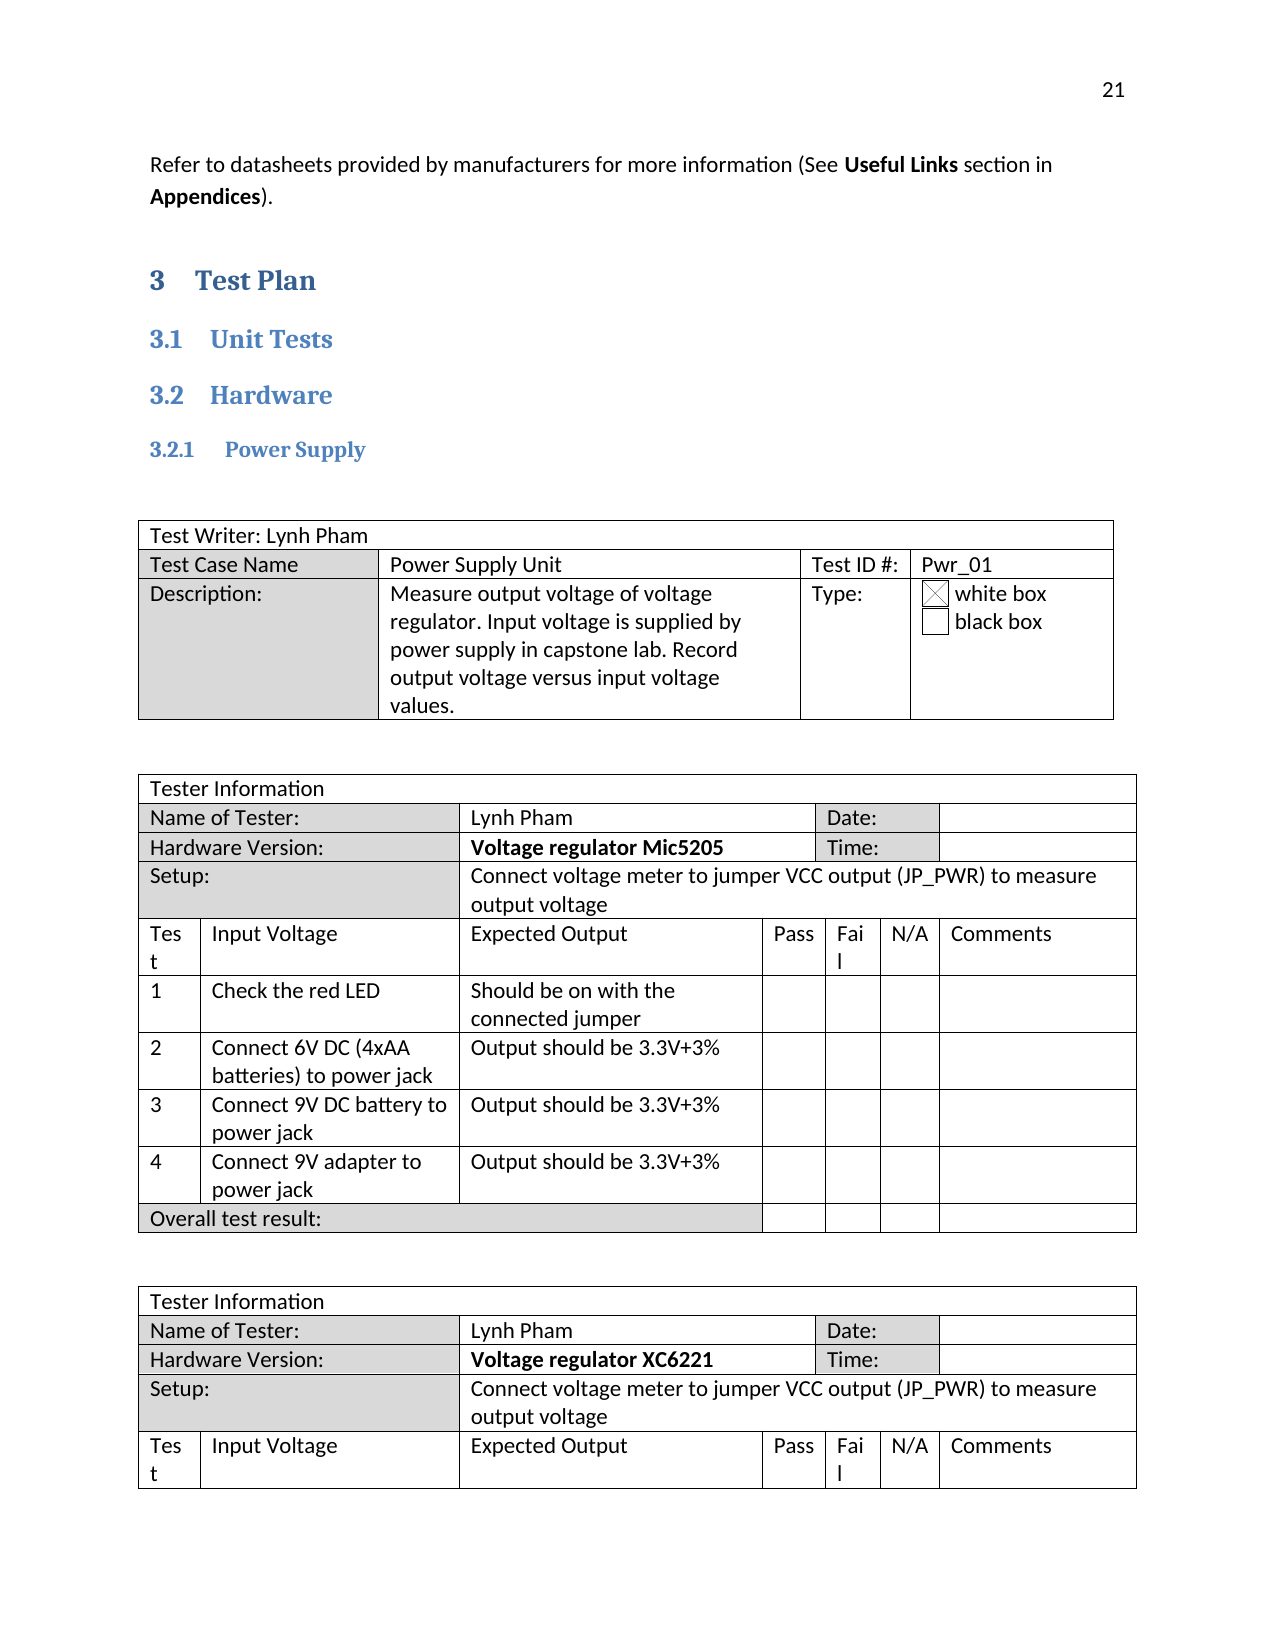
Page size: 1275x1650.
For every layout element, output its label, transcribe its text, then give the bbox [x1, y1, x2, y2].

table_cell Overall test result: [139, 1204, 762, 1232]
table_cell Pass [763, 1432, 825, 1488]
table_cell Description: [139, 579, 378, 719]
table_cell Output should be 3.3V+3% [460, 1090, 762, 1146]
table_cell [881, 1147, 939, 1203]
table_cell 4 [139, 1147, 200, 1203]
table_cell [763, 976, 825, 1032]
table_cell Fail [826, 919, 880, 975]
table_cell [940, 1090, 1136, 1146]
table_cell Fail [826, 1432, 880, 1488]
table_cell Check the red LED [201, 976, 459, 1032]
table_cell [940, 833, 1136, 861]
table_cell Hardware Version: [139, 1345, 459, 1373]
table_cell Test Case Name [139, 550, 378, 578]
table_header Test Writer: Lynh Pham [139, 521, 1113, 549]
table_cell Type: [801, 579, 910, 719]
table_cell Input Voltage [201, 1432, 459, 1488]
table_cell Date: [816, 1316, 939, 1344]
table_cell Expected Output [460, 1432, 762, 1488]
table_cell Pass [763, 919, 825, 975]
table_cell Name of Tester: [139, 1316, 459, 1344]
table_cell Name of Tester: [139, 804, 459, 832]
table_cell N/A [881, 919, 939, 975]
table_cell [826, 1147, 880, 1203]
table_cell Input Voltage [201, 919, 459, 975]
table_cell [881, 1033, 939, 1089]
table_cell N/A [881, 1432, 939, 1488]
table_cell 3 [139, 1090, 200, 1146]
table_cell Date: [816, 804, 939, 832]
table_cell Should be on with the connected jumper [460, 976, 762, 1032]
table_cell Output should be 3.3V+3% [460, 1147, 762, 1203]
table_cell [940, 1033, 1136, 1089]
table_cell Time: [816, 833, 939, 861]
table_cell Lynh Pham [460, 804, 815, 832]
table_cell Test [139, 919, 200, 975]
subtitle Hardware [150, 380, 1125, 411]
text Refer to datasheets provided by manufacturers for more information (See Useful Links section in Appendices). [150, 150, 1125, 210]
table_cell Test [139, 1432, 200, 1488]
table_header Tester Information [139, 775, 1136, 802]
table_cell Test ID #: [801, 550, 910, 578]
table_cell [940, 1316, 1136, 1344]
table_cell Connect voltage meter to jumper VCC output (JP_PWR) to measure output voltage [460, 1375, 1136, 1431]
table_cell [881, 1090, 939, 1146]
table_cell [940, 1345, 1136, 1373]
table_cell [940, 976, 1136, 1032]
table_cell Comments [940, 1432, 1136, 1488]
table_cell Connect 9V DC battery to power jack [201, 1090, 459, 1146]
table_cell Time: [816, 1345, 939, 1373]
table_cell [826, 1033, 880, 1089]
table_cell [763, 1147, 825, 1203]
table_cell [763, 1033, 825, 1089]
table_cell [826, 1204, 880, 1232]
table_cell 2 [139, 1033, 200, 1089]
table_cell Comments [940, 919, 1136, 975]
table_cell Connect 9V adapter to power jack [201, 1147, 459, 1203]
table_cell Lynh Pham [460, 1316, 815, 1344]
table_cell Voltage regulator XC6221 [460, 1345, 815, 1373]
table_cell 1 [139, 976, 200, 1032]
table_cell Connect voltage meter to jumper VCC output (JP_PWR) to measure output voltage [460, 862, 1136, 918]
table_cell Power Supply Unit [379, 550, 800, 578]
table_cell [826, 976, 880, 1032]
table_cell [940, 1204, 1136, 1232]
subtitle Unit Tests [150, 324, 1125, 355]
table_cell Expected Output [460, 919, 762, 975]
table_cell [881, 1204, 939, 1232]
table_cell Measure output voltage of voltage regulator. Input voltage is supplied by power supply in capstone lab. Record output voltage versus input voltage values. [379, 579, 800, 719]
table_cell [881, 976, 939, 1032]
table_cell Setup: [139, 1375, 459, 1431]
table_cell [763, 1204, 825, 1232]
table_cell white box black box [911, 579, 1113, 719]
table_cell Setup: [139, 862, 459, 918]
table_cell Hardware Version: [139, 833, 459, 861]
table_cell Pwr_01 [911, 550, 1113, 578]
subtitle Test Plan [150, 264, 1125, 298]
table_cell Output should be 3.3V+3% [460, 1033, 762, 1089]
table_cell Connect 6V DC (4xAA batteries) to power jack [201, 1033, 459, 1089]
table_cell [940, 1147, 1136, 1203]
table_cell Voltage regulator Mic5205 [460, 833, 815, 861]
subtitle Power Supply [150, 437, 1125, 463]
table_cell [763, 1090, 825, 1146]
table_cell [826, 1090, 880, 1146]
table_cell [940, 804, 1136, 832]
table_header Tester Information [139, 1287, 1136, 1315]
